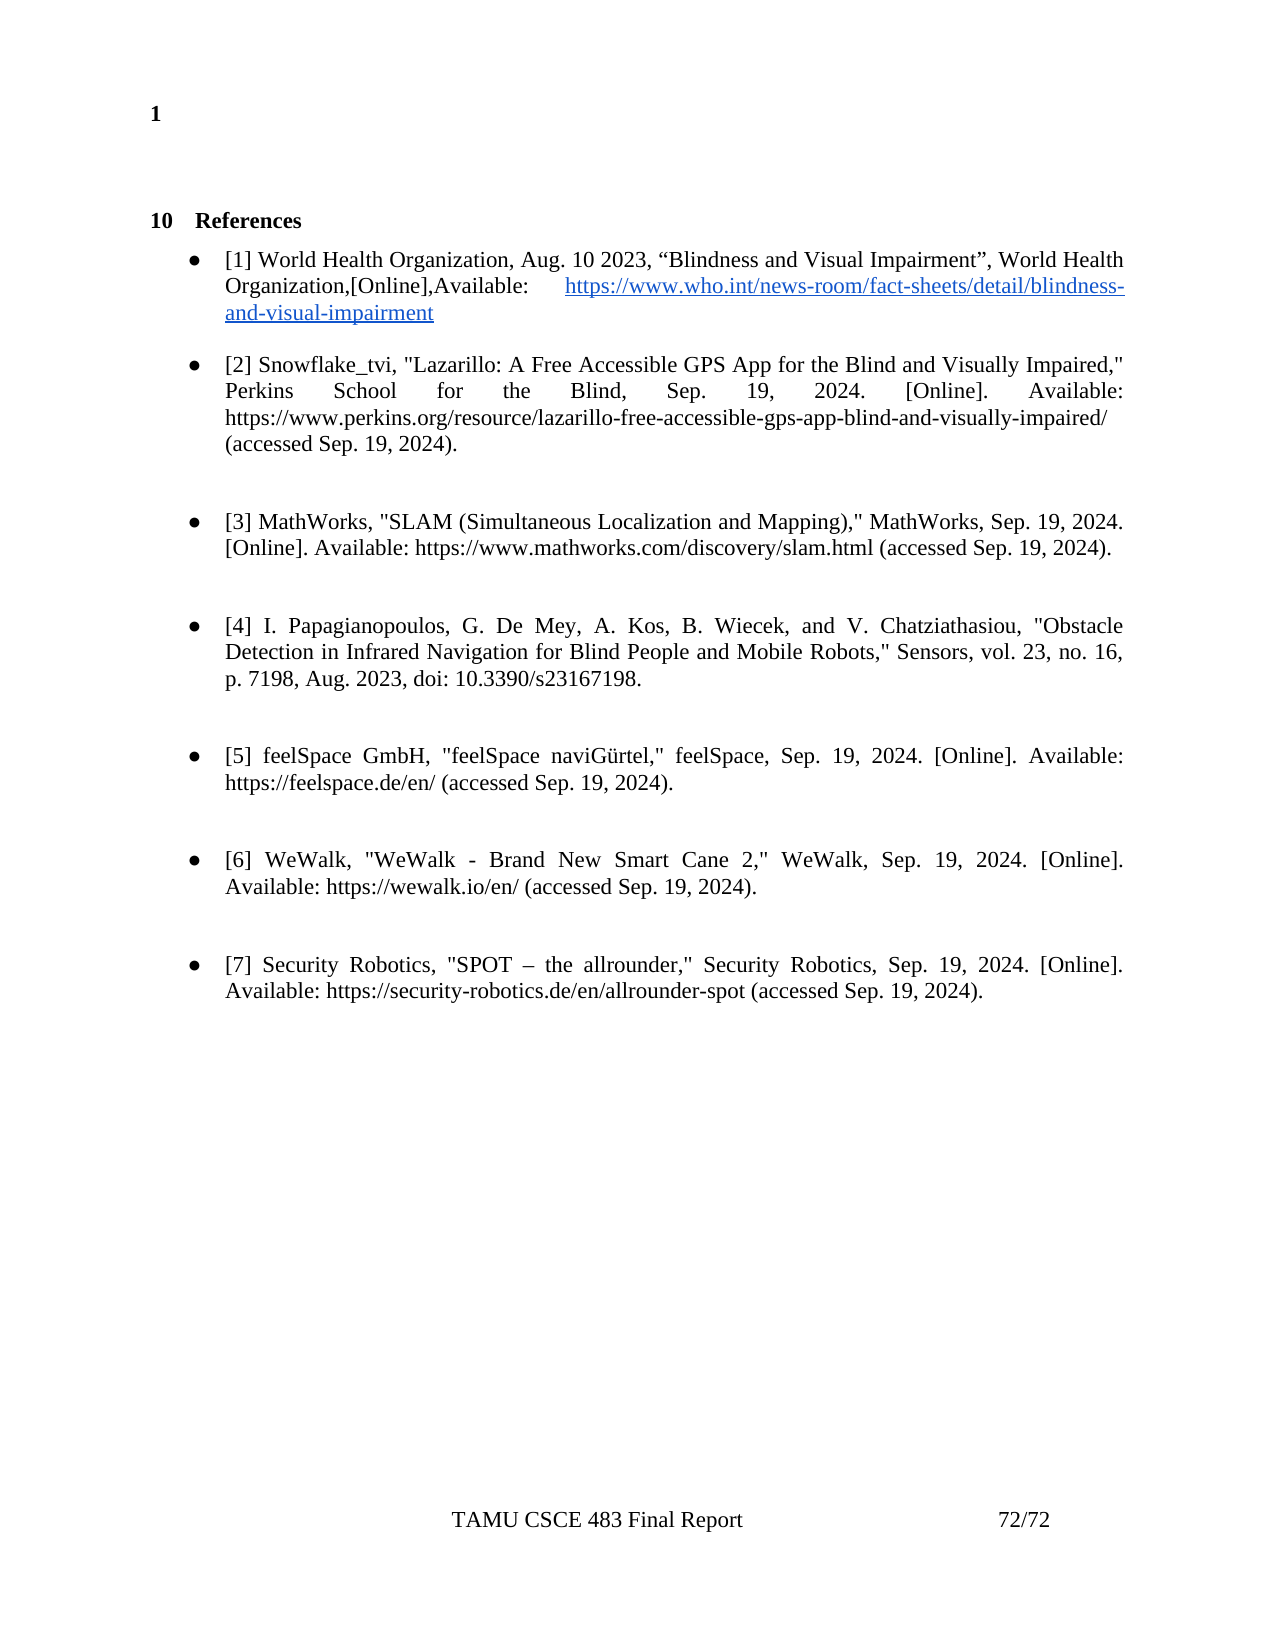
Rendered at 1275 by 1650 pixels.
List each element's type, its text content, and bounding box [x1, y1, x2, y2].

list [6] WeWalk, "WeWalk - Brand New Smart Cane 2," WeWalk, Sep. 19, 2024. [Online]. Available: https://wewalk.io/en/ (accessed Sep. 19, 2024). [187, 847, 1125, 899]
list [3] MathWorks, "SLAM (Simultaneous Localization and Mapping)," MathWorks, Sep. 19, 2024. [Online]. Available: https://www.mathworks.com/discovery/slam.html (accessed Sep. 19, 2024). [187, 508, 1125, 561]
list [1] World Health Organization, Aug. 10 2023, “Blindness and Visual Impairment”, World Health Organization,[Online],Available: https://www.who.int/news-room/fact-sheets/detail/blindness-and-visual-impairment [187, 246, 1125, 351]
list [7] Security Robotics, "SPOT – the allrounder," Security Robotics, Sep. 19, 2024. [Online]. Available: https://security-robotics.de/en/allrounder-spot (accessed Sep. 19, 2024). [187, 951, 1125, 1003]
list [5] feelSpace GmbH, "feelSpace naviGürtel," feelSpace, Sep. 19, 2024. [Online]. Available: https://feelspace.de/en/ (accessed Sep. 19, 2024). [187, 742, 1125, 795]
list [4] I. Papagianopoulos, G. De Mey, A. Kos, B. Wiecek, and V. Chatziathasiou, "Obstacle Detection in Infrared Navigation for Blind People and Mobile Robots," Sensors, vol. 23, no. 16, p. 7198, Aug. 2023, doi: 10.3390/s23167198. [187, 612, 1125, 691]
list [2] Snowflake_tvi, "Lazarillo: A Free Accessible GPS App for the Blind and Visually Impaired," Perkins School for the Blind, Sep. 19, 2024. [Online]. Available: https://www.perkins.org/resource/lazarillo-free-accessible-gps-app-blind-and-visually-impaired/ (accessed Sep. 19, 2024). [187, 351, 1125, 457]
subtitle References [150, 207, 1125, 233]
